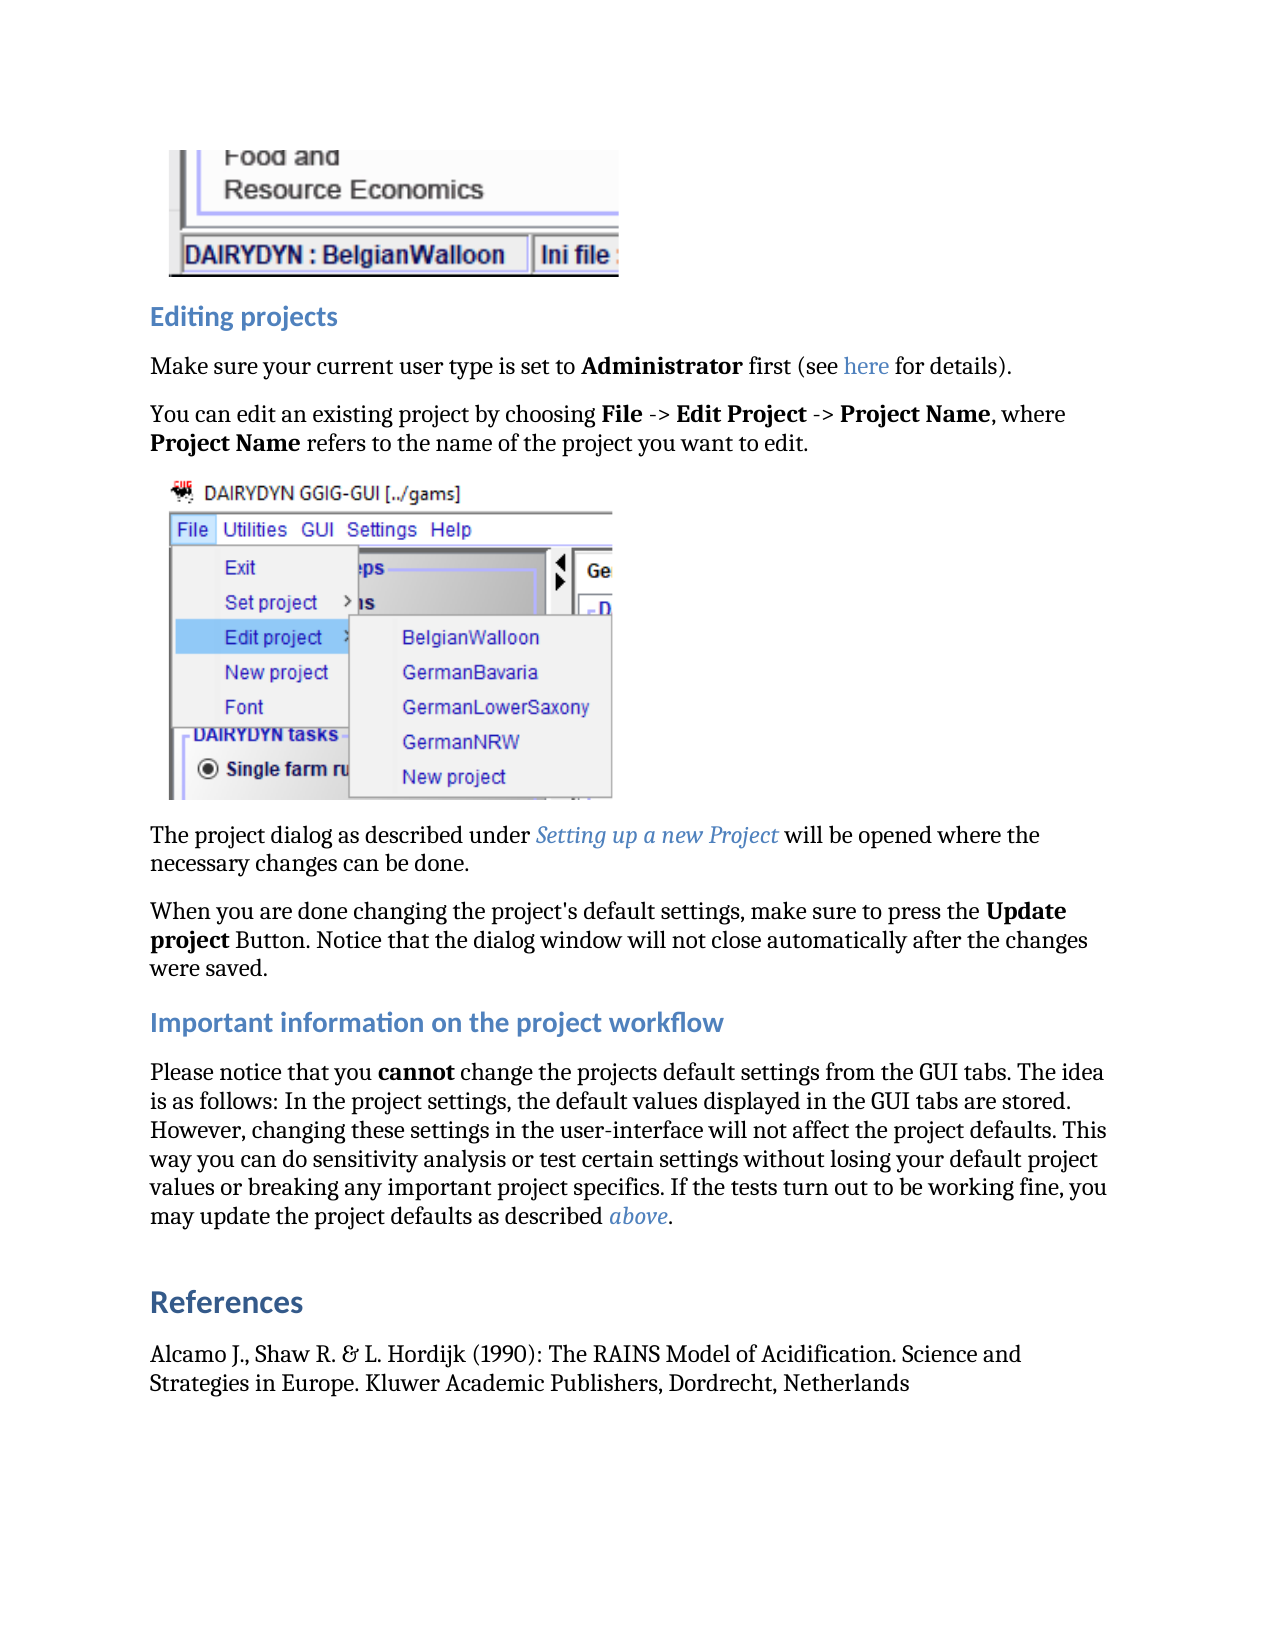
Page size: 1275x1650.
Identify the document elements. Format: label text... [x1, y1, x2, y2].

picture [168, 150, 619, 277]
picture [168, 476, 613, 800]
text The project dialog as described under Setting up a new Project will be opened where the necessary changes can be done. [150, 821, 1125, 878]
text You can edit an existing project by choosing File -> Edit Project -> Project Name, where Project Name refers to the name of the project you want to edit. [150, 400, 1125, 457]
subtitle Editing projects [150, 298, 1125, 333]
text Make sure your current user type is set to Administrator first (see here for details). [150, 352, 1125, 381]
subtitle Important information on the project workflow [150, 1004, 1125, 1039]
text Alcamo J., Shaw R. & L. Hordijk (1990): The RAINS Model of Acidification. Science and Strategies in Europe. Kluwer Academic Publishers, Dordrecht, Netherlands [150, 1340, 1125, 1398]
text Please notice that you cannot change the projects default settings from the GUI tabs. The idea is as follows: In the project settings, the default values displayed in the GUI tabs are stored. However, changing these settings in the user-interface will not affect the project defaults. This way you can do sensitivity analysis or test certain settings without losing your default project values or breaking any important project specifics. If the tests turn out to be working fine, you may update the project defaults as described above. [150, 1058, 1125, 1231]
subtitle References [150, 1281, 1125, 1321]
text When you are done changing the project's default settings, make sure to press the Update project Button. Notice that the dialog window will not close automatically after the changes were saved. [150, 897, 1125, 983]
